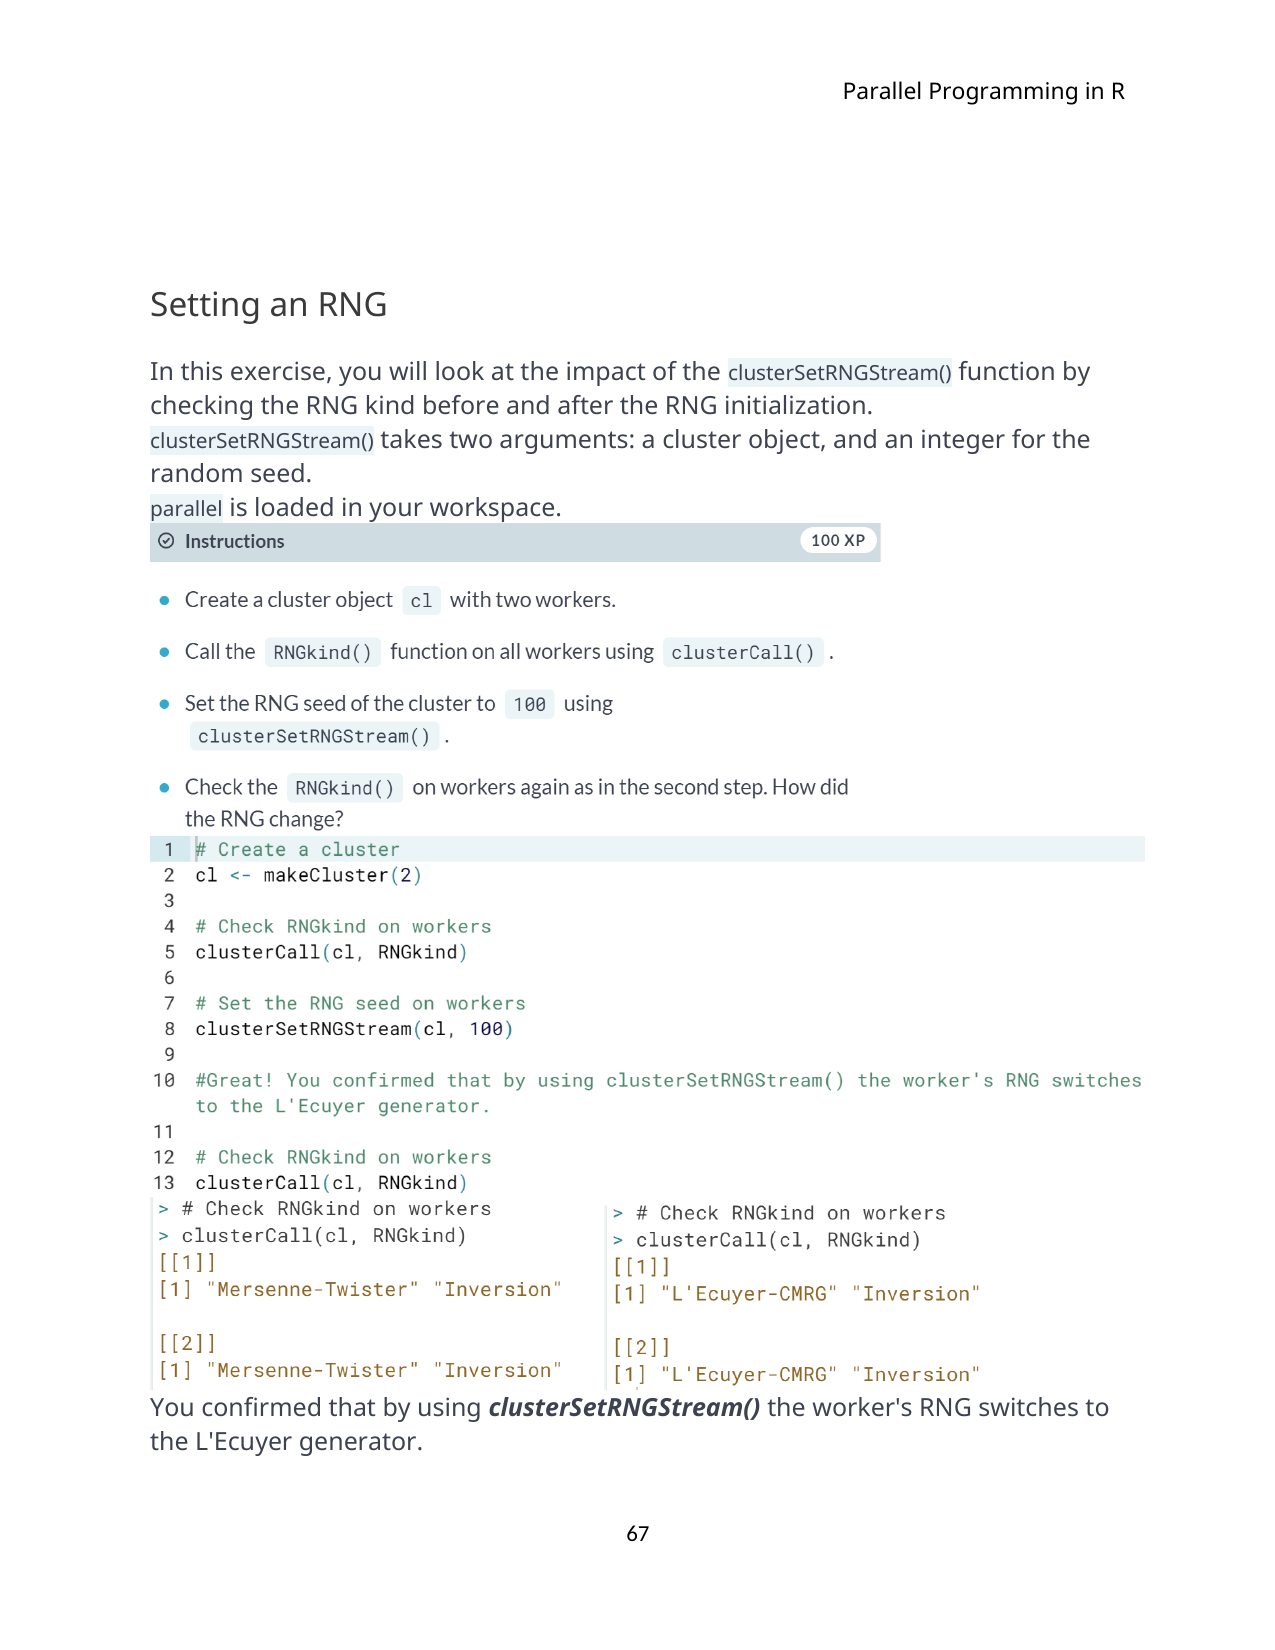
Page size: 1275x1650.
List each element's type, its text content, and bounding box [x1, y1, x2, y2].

text You confirmed that by using clusterSetRNGStream() the worker's RNG switches to the L'Ecuyer generator. [150, 1390, 1125, 1458]
text clusterSetRNGStream() takes two arguments: a cluster object, and an integer for the random seed. [150, 422, 1125, 490]
text In this exercise, you will look at the impact of the clusterSetRNGStream() function by checking the RNG kind before and after the RNG initialization. [150, 354, 1125, 422]
subtitle Setting an RNG [150, 281, 1125, 327]
text parallel is loaded in your workspace. [150, 490, 1125, 524]
picture [150, 523, 1145, 1390]
